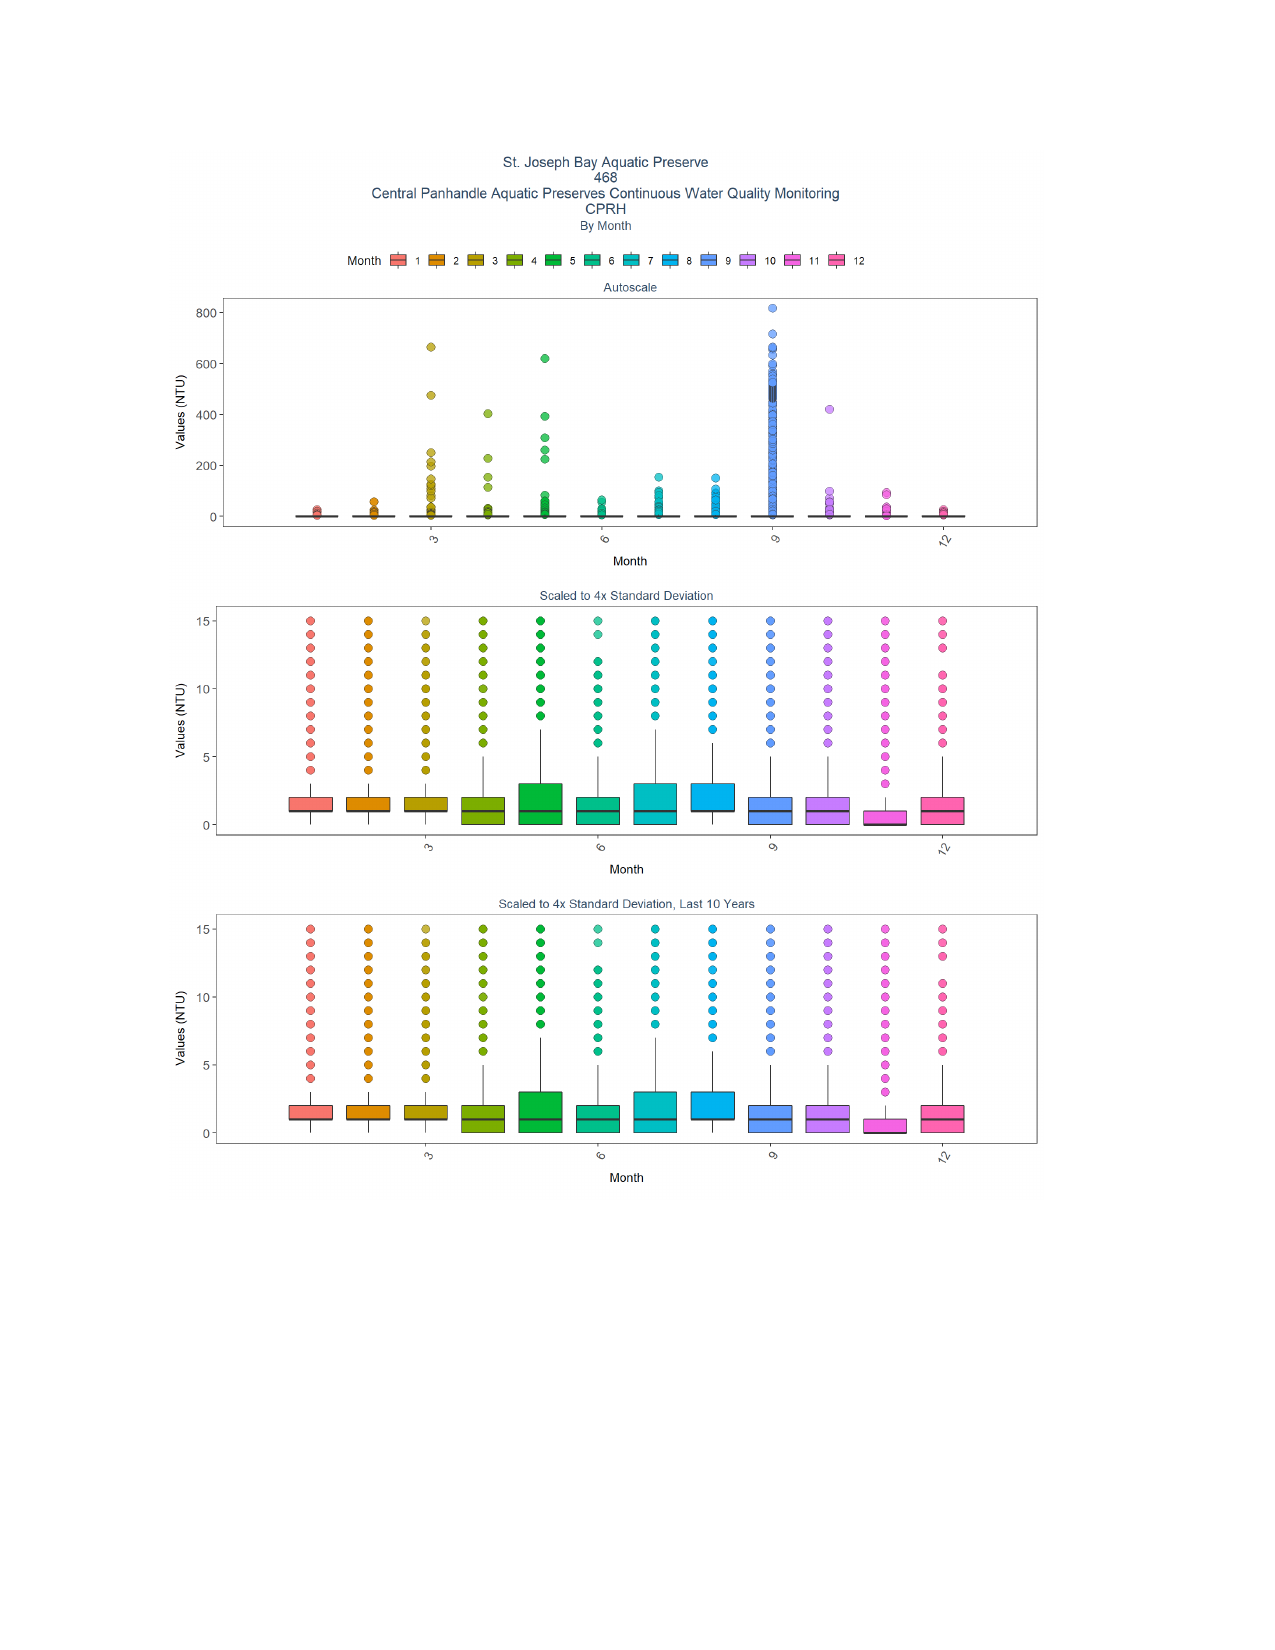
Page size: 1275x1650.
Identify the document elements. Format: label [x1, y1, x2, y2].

picture [168, 150, 1044, 1200]
